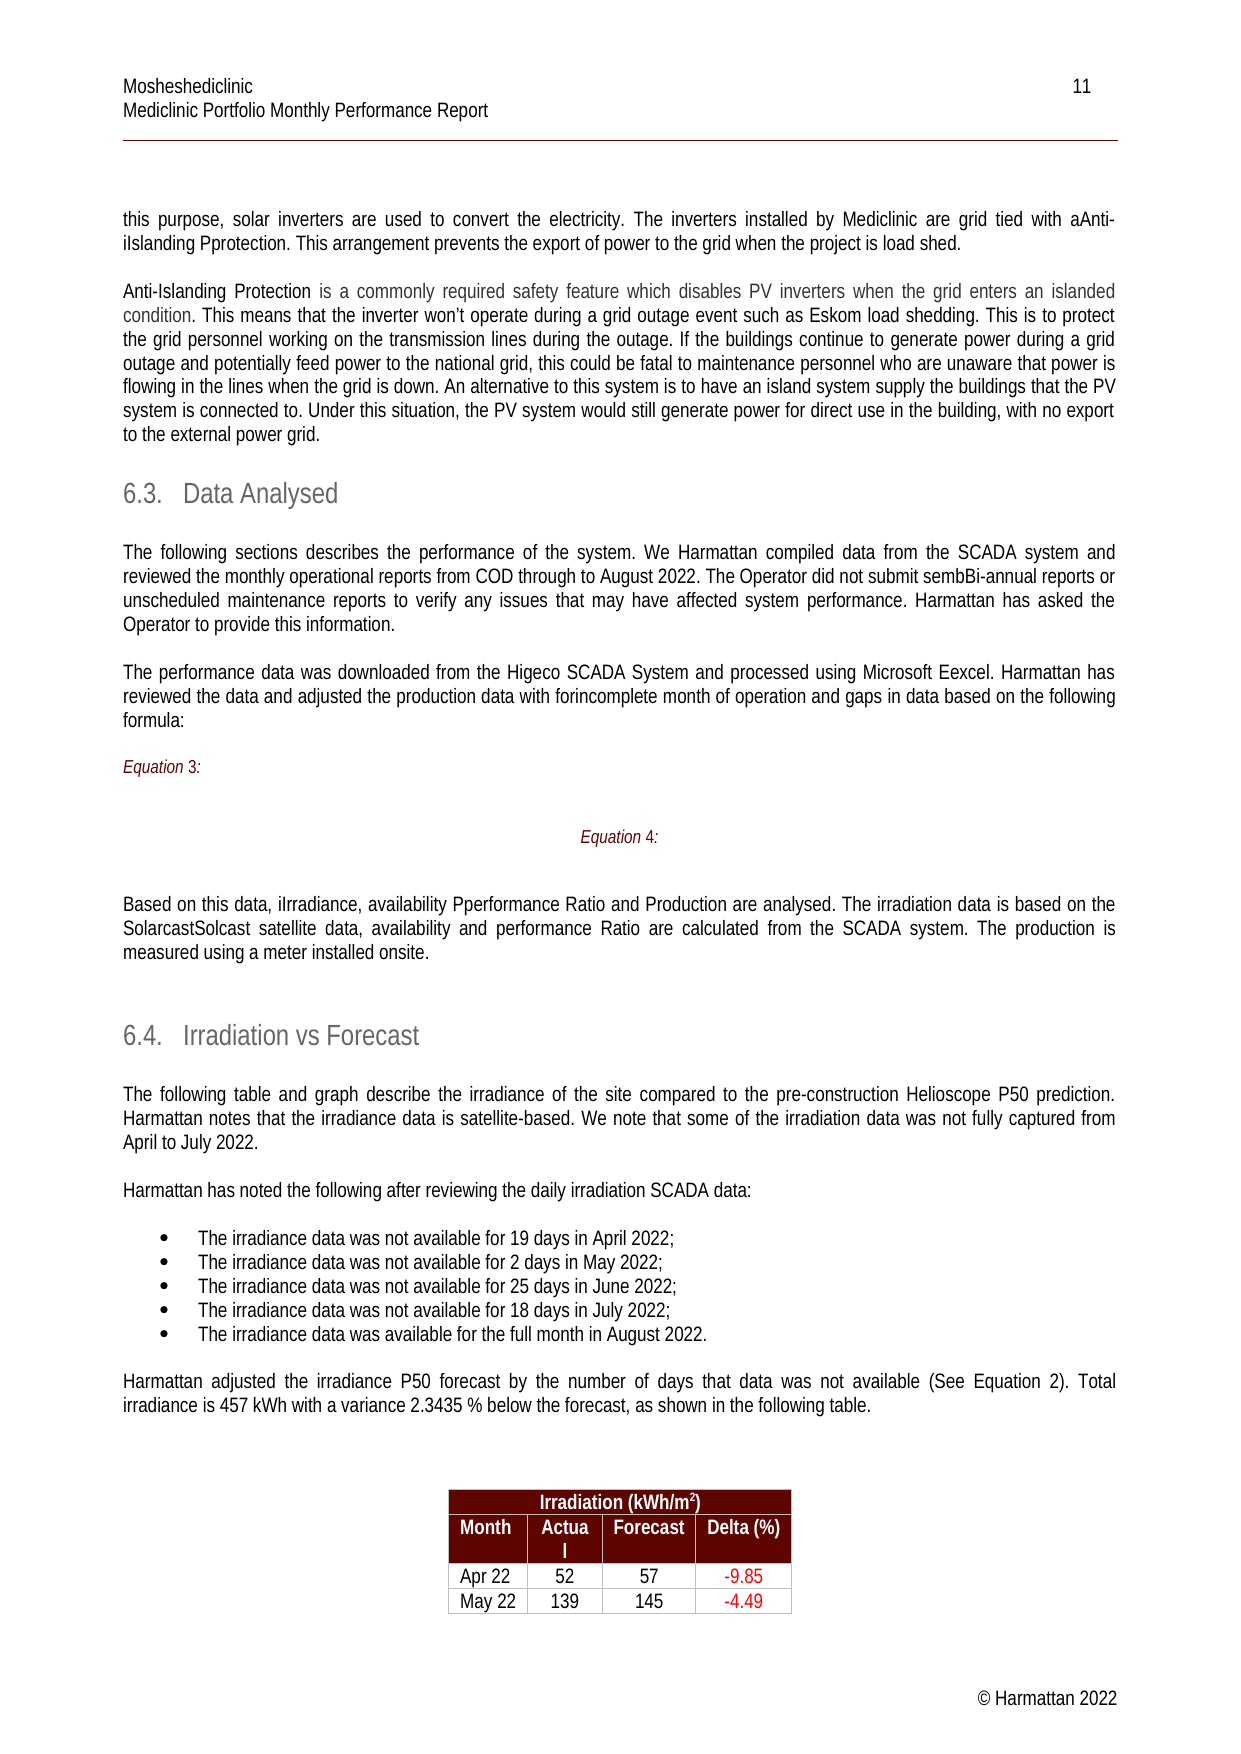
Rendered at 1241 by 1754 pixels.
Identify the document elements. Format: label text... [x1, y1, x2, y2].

text The irradiance data was not available for 2 days in May 2022; [160, 1249, 1117, 1273]
table_cell [449, 1589, 527, 1613]
text Harmattan adjusted the irradiance P50 forecast by the number of days that data was not available (See Equation 2). Total irradiance is 457kWh with a variance 2.% below the forecast, as shown in the following table. [123, 1369, 1117, 1417]
table_cell [696, 1589, 791, 1613]
table_cell [528, 1589, 602, 1613]
table_cell [696, 1564, 791, 1588]
table_cell [603, 1564, 695, 1588]
table_cell [603, 1515, 695, 1563]
text The irradiance data was available for the full month in August 2022. [160, 1321, 1117, 1345]
table_cell [528, 1515, 602, 1563]
text The irradiance data was not available for 18 days in July 2022; [160, 1297, 1117, 1321]
table_header [449, 1490, 791, 1514]
table_cell [696, 1515, 791, 1563]
table_cell [603, 1589, 695, 1613]
text The irradiance data was not available for 25 days in June 2022; [160, 1273, 1117, 1297]
table_cell [528, 1564, 602, 1588]
subtitle Irradiation vs Forecast [123, 1018, 1117, 1052]
text Harmattan has noted the following after reviewing the daily irradiation SCADA data: [123, 1178, 1117, 1202]
table_cell [449, 1564, 527, 1588]
table_cell [449, 1515, 527, 1563]
text The irradiance data was not available for 19 days in April 2022; [160, 1226, 1117, 1249]
text The following table and graph describe the irradiance of the site compared to the pre-construction Helioscope P50 prediction. Harmattan notes that the irradiance data is satellite-based. We note that some of the irradiation data was not fully captured from April to July 2022. [123, 1082, 1117, 1154]
